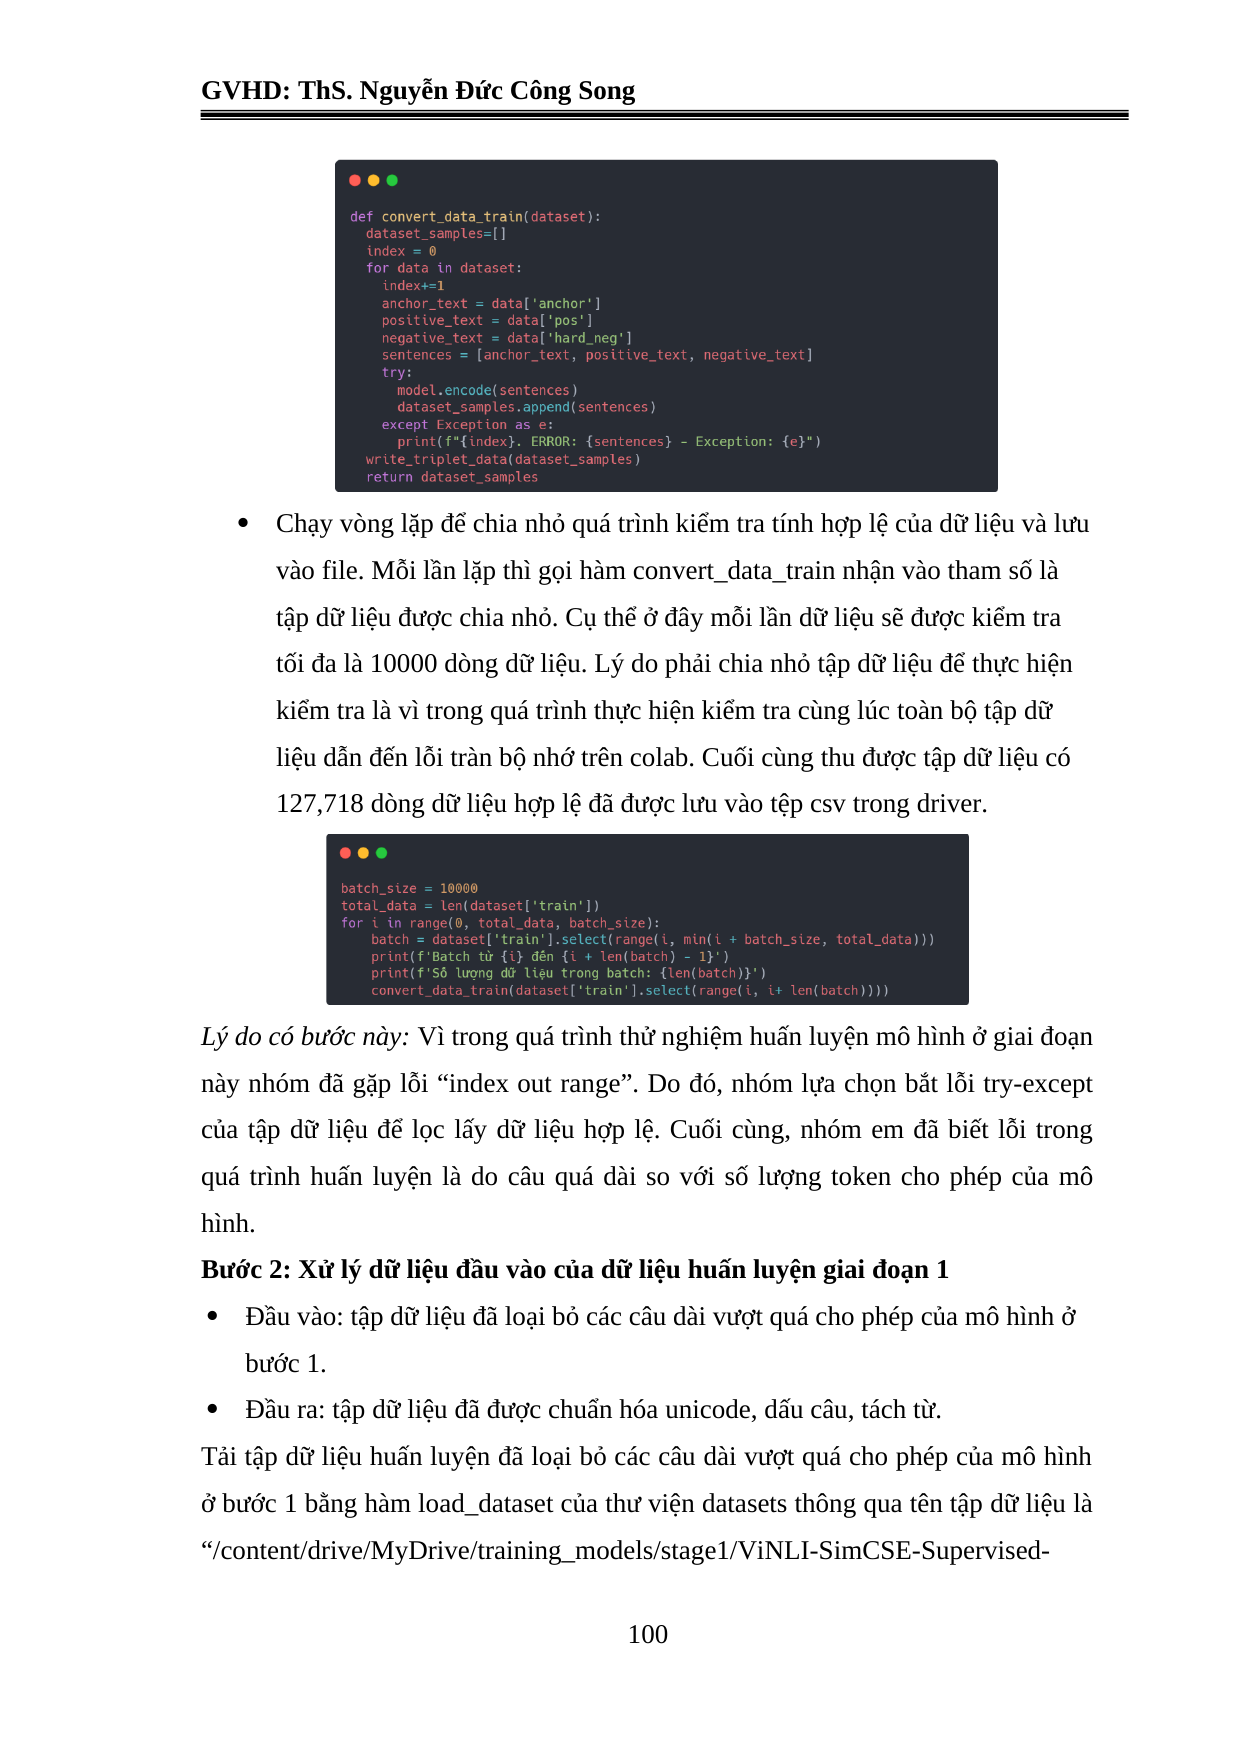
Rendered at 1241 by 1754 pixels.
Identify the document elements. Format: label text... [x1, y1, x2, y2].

text Lý do có bước này: Vì trong quá trình thử nghiệm huấn luyện mô hình ở giai đoạn này nhóm đã gặp lỗi “index out range”. Do đó, nhóm lựa chọn bắt lỗi try-except của tập dữ liệu để lọc lấy dữ liệu hợp lệ. Cuối cùng, nhóm em đã biết lỗi trong quá trình huấn luyện là do câu quá dài so với số lượng token cho phép của mô hình. [201, 1020, 1094, 1238]
list Đầu vào: tập dữ liệu đã loại bỏ các câu dài vượt quá cho phép của mô hình ở bước 1. [208, 1300, 1094, 1378]
picture [326, 834, 969, 1005]
text Bước 2: Xử lý dữ liệu đầu vào của dữ liệu huấn luyện giai đoạn 1 [201, 1253, 1094, 1284]
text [201, 1440, 1094, 1565]
list Chạy vòng lặp để chia nhỏ quá trình kiểm tra tính hợp lệ của dữ liệu và lưu vào file. Mỗi lần lặp thì gọi hàm convert_data_train nhận vào tham số là tập dữ liệu được chia nhỏ. Cụ thể ở đây mỗi lần dữ liệu sẽ được kiểm tra tối đa là 10000 dòng dữ liệu. Lý do phải chia nhỏ tập dữ liệu để thực hiện kiểm tra là vì trong quá trình thực hiện kiểm tra cùng lúc toàn bộ tập dữ liệu dẫn đến lỗi tràn bộ nhớ trên colab. Cuối cùng thu được tập dữ liệu có 127,718 dòng dữ liệu hợp lệ đã được lưu vào tệp csv trong driver. [238, 507, 1094, 818]
list Đầu ra: tập dữ liệu đã được chuẩn hóa unicode, dấu câu, tách từ. [208, 1393, 1094, 1425]
picture [335, 159, 998, 492]
